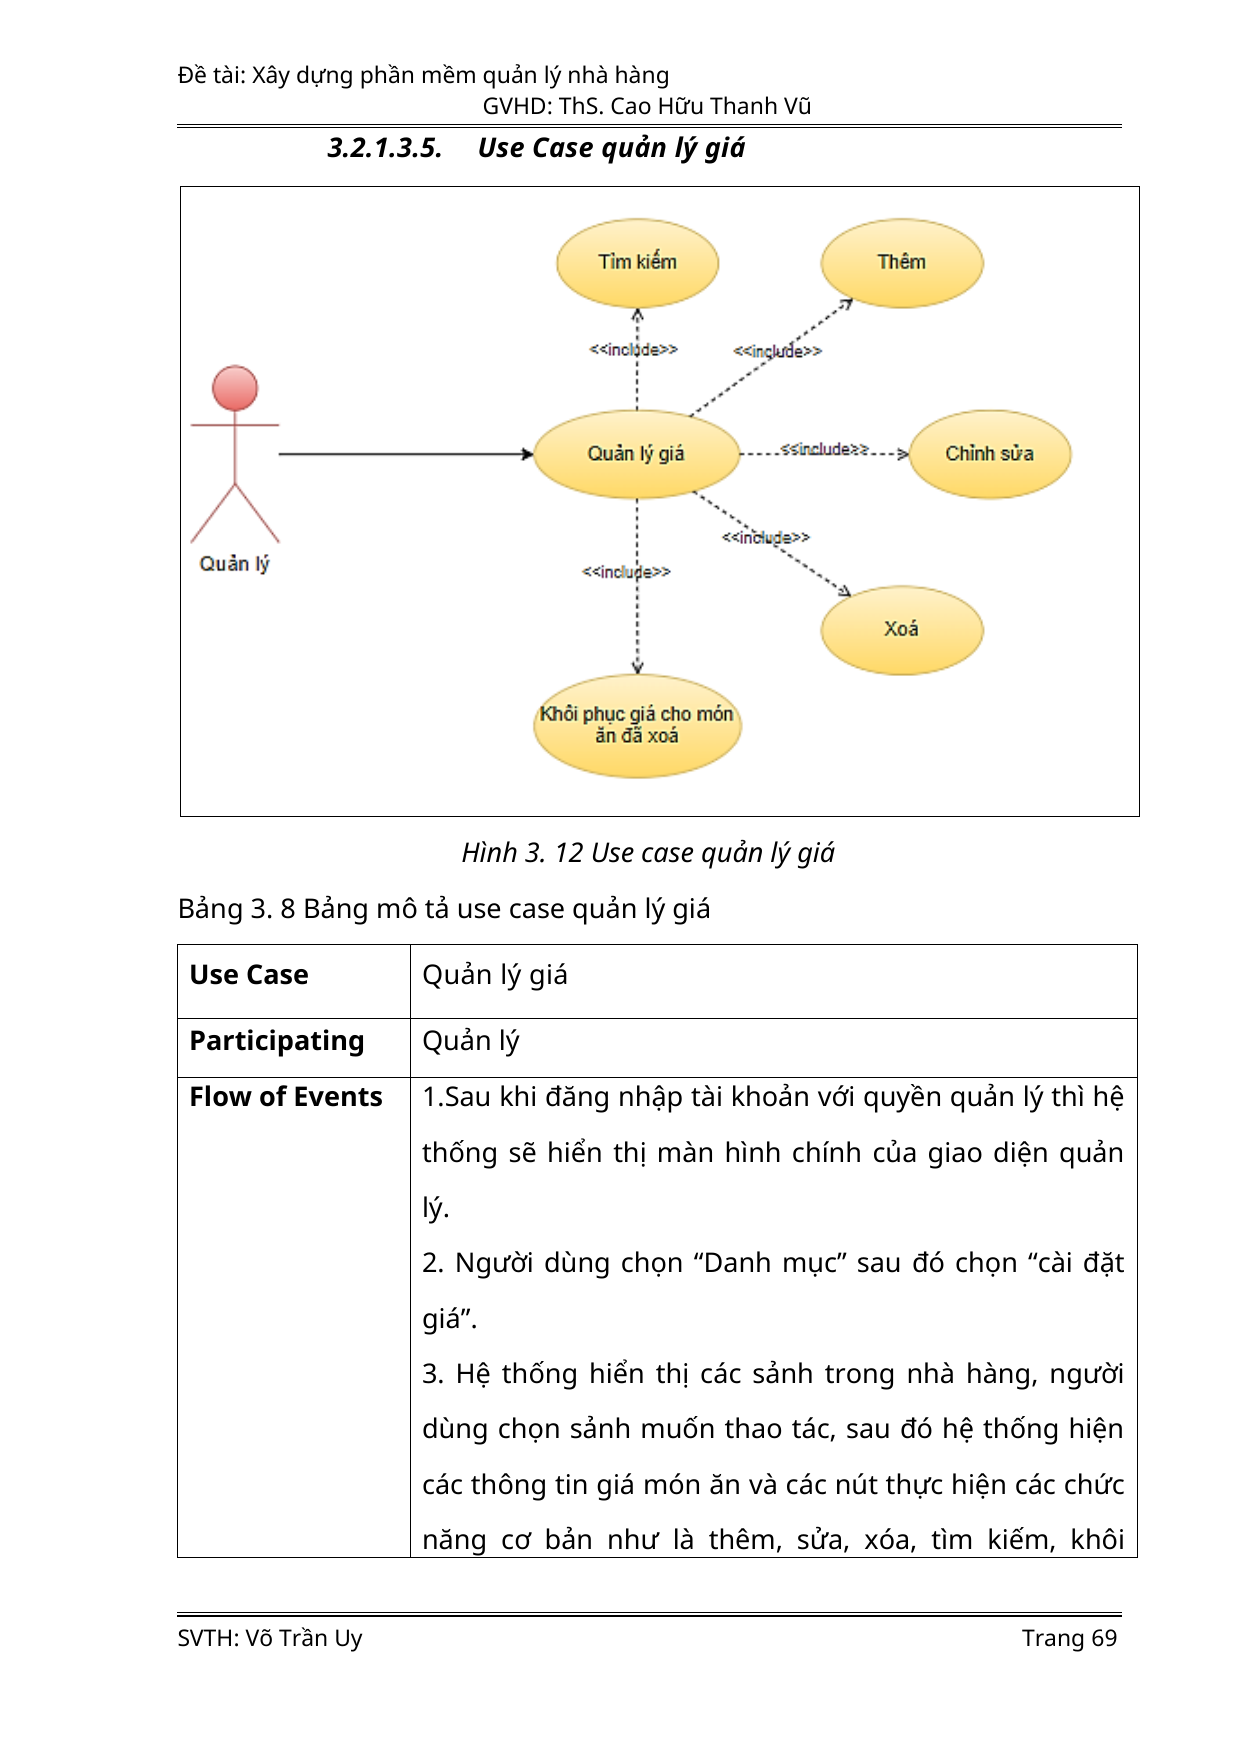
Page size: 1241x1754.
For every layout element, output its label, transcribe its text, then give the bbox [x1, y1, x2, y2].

text Bảng 3. 8 Bảng mô tả use case quản lý giá [177, 889, 1122, 926]
table_header Quản lý giá [411, 945, 1137, 1018]
subtitle Use Case quản lý giá [327, 128, 1122, 165]
text Hình 3. 12 Use case quản lý giá [177, 834, 1122, 871]
table_cell Flow of Events [178, 1078, 410, 1557]
table_header Use Case [178, 945, 410, 1018]
table_cell Participating [178, 1019, 410, 1077]
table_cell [411, 1078, 1137, 1557]
table_cell Quản lý [411, 1019, 1137, 1077]
picture [181, 187, 1139, 816]
